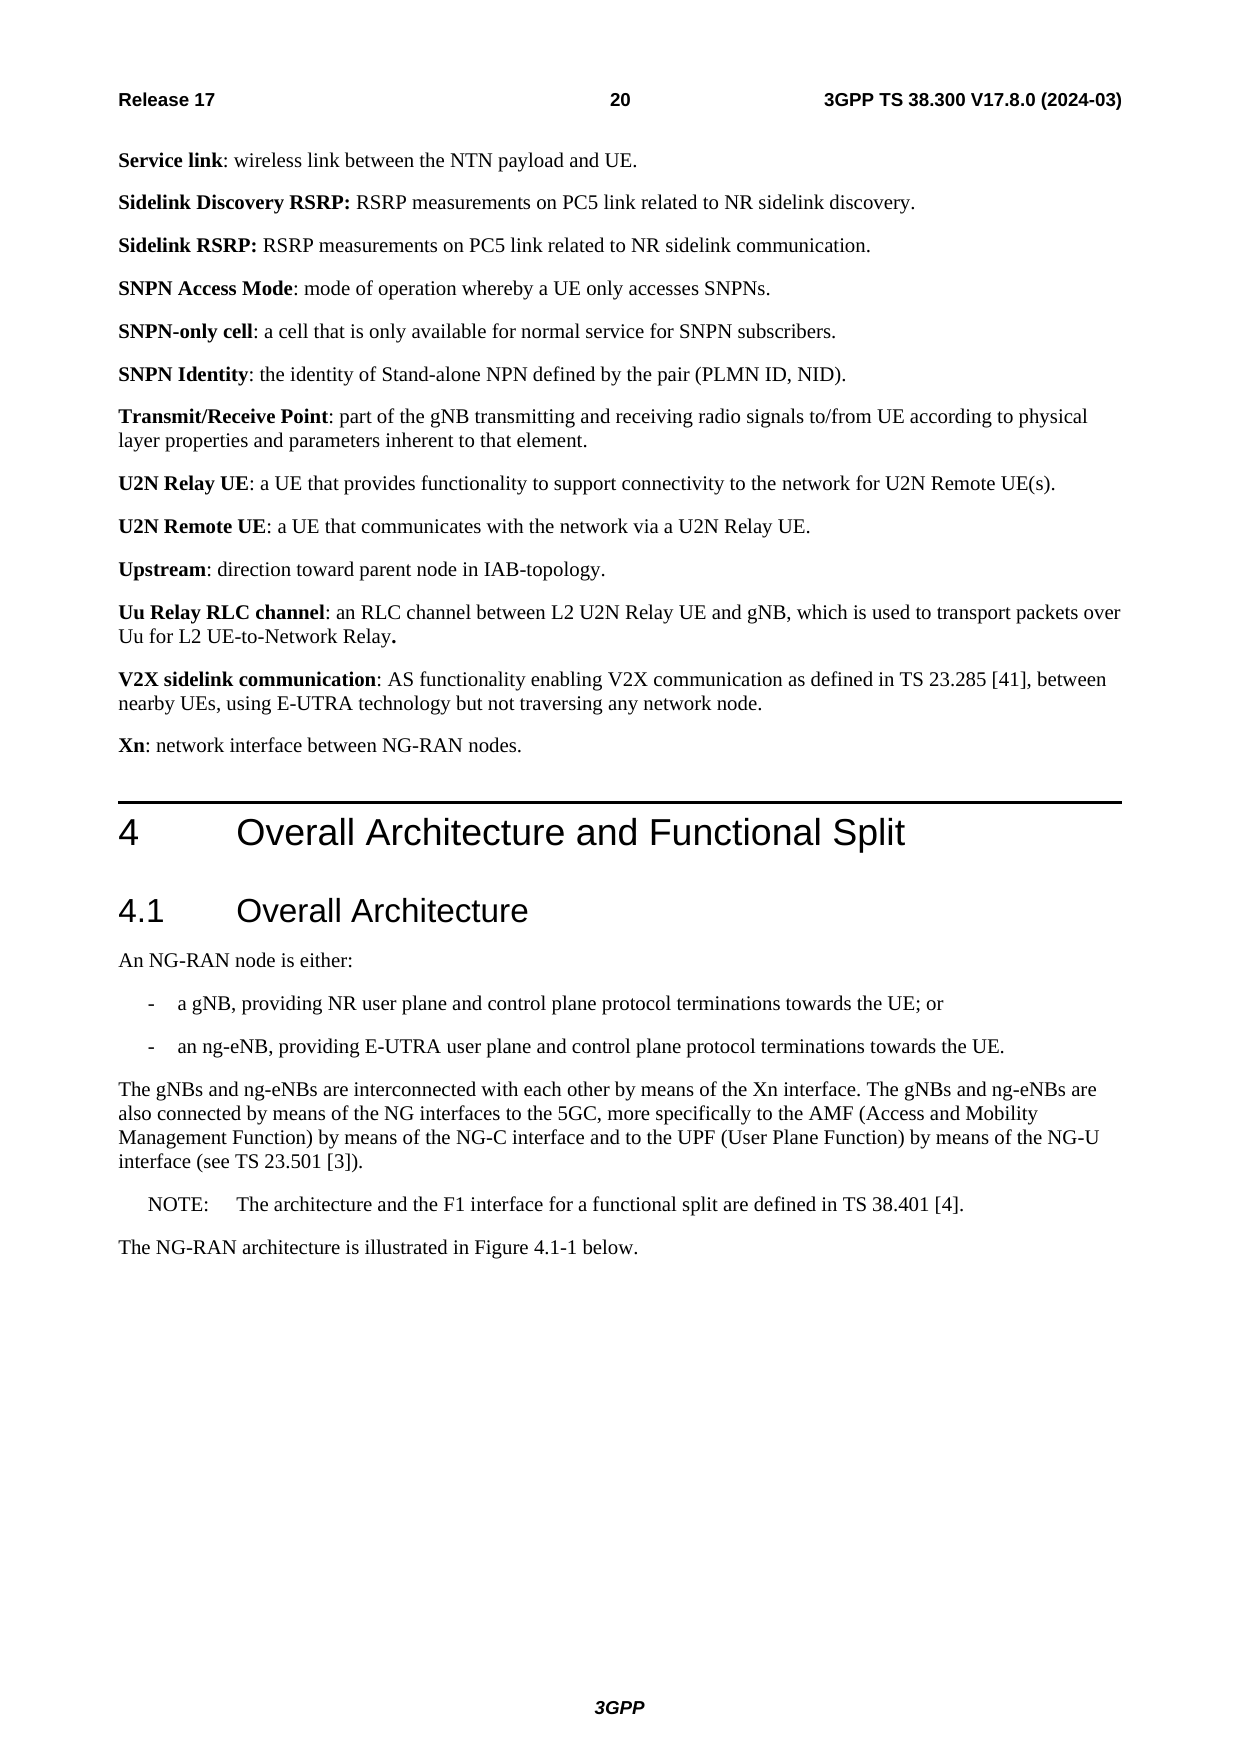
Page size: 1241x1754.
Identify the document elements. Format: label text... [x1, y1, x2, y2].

subtitle 4.1 Overall Architecture [118, 891, 1122, 930]
text Uu Relay RLC channel: an RLC channel between L2 U2N Relay UE and gNB, which is used to transport packets over Uu for L2 UE-to-Network Relay. [118, 600, 1122, 648]
text Transmit/Receive Point: part of the gNB transmitting and receiving radio signals to/from UE according to physical layer properties and parameters inherent to that element. [118, 404, 1122, 452]
text U2N Remote UE: a UE that communicates with the network via a U2N Relay UE. [118, 514, 1122, 538]
text - a gNB, providing NR user plane and control plane protocol terminations towards the UE; or [148, 991, 1122, 1015]
text - an ng-eNB, providing E-UTRA user plane and control plane protocol terminations towards the UE. [148, 1034, 1122, 1058]
text Upstream: direction toward parent node in IAB-topology. [118, 557, 1122, 581]
text U2N Relay UE: a UE that provides functionality to support connectivity to the network for U2N Remote UE(s). [118, 471, 1122, 495]
text Xn: network interface between NG-RAN nodes. [118, 733, 1122, 757]
text Sidelink Discovery RSRP: RSRP measurements on PC5 link related to NR sidelink discovery. [118, 190, 1122, 214]
text Sidelink RSRP: RSRP measurements on PC5 link related to NR sidelink communication. [118, 233, 1122, 257]
text The NG-RAN architecture is illustrated in Figure 4.1-1 below. [118, 1235, 1122, 1259]
subtitle 4 Overall Architecture and Functional Split [118, 804, 1122, 854]
text Service link: wireless link between the NTN payload and UE. [118, 147, 1122, 172]
text SNPN-only cell: a cell that is only available for normal service for SNPN subscribers. [118, 319, 1122, 343]
text V2X sidelink communication: AS functionality enabling V2X communication as defined in TS 23.285 [41], between nearby UEs, using E-UTRA technology but not traversing any network node. [118, 667, 1122, 715]
text An NG-RAN node is either: [118, 948, 1122, 972]
text The gNBs and ng-eNBs are interconnected with each other by means of the Xn interface. The gNBs and ng-eNBs are also connected by means of the NG interfaces to the 5GC, more specifically to the AMF (Access and Mobility Management Function) by means of the NG-C interface and to the UPF (User Plane Function) by means of the NG-U interface (see TS 23.501 [3]). [118, 1077, 1122, 1173]
text SNPN Identity: the identity of Stand-alone NPN defined by the pair (PLMN ID, NID). [118, 362, 1122, 386]
text SNPN Access Mode: mode of operation whereby a UE only accesses SNPNs. [118, 276, 1122, 300]
text NOTE: The architecture and the F1 interface for a functional split are defined in TS 38.401 [4]. [148, 1192, 1122, 1216]
